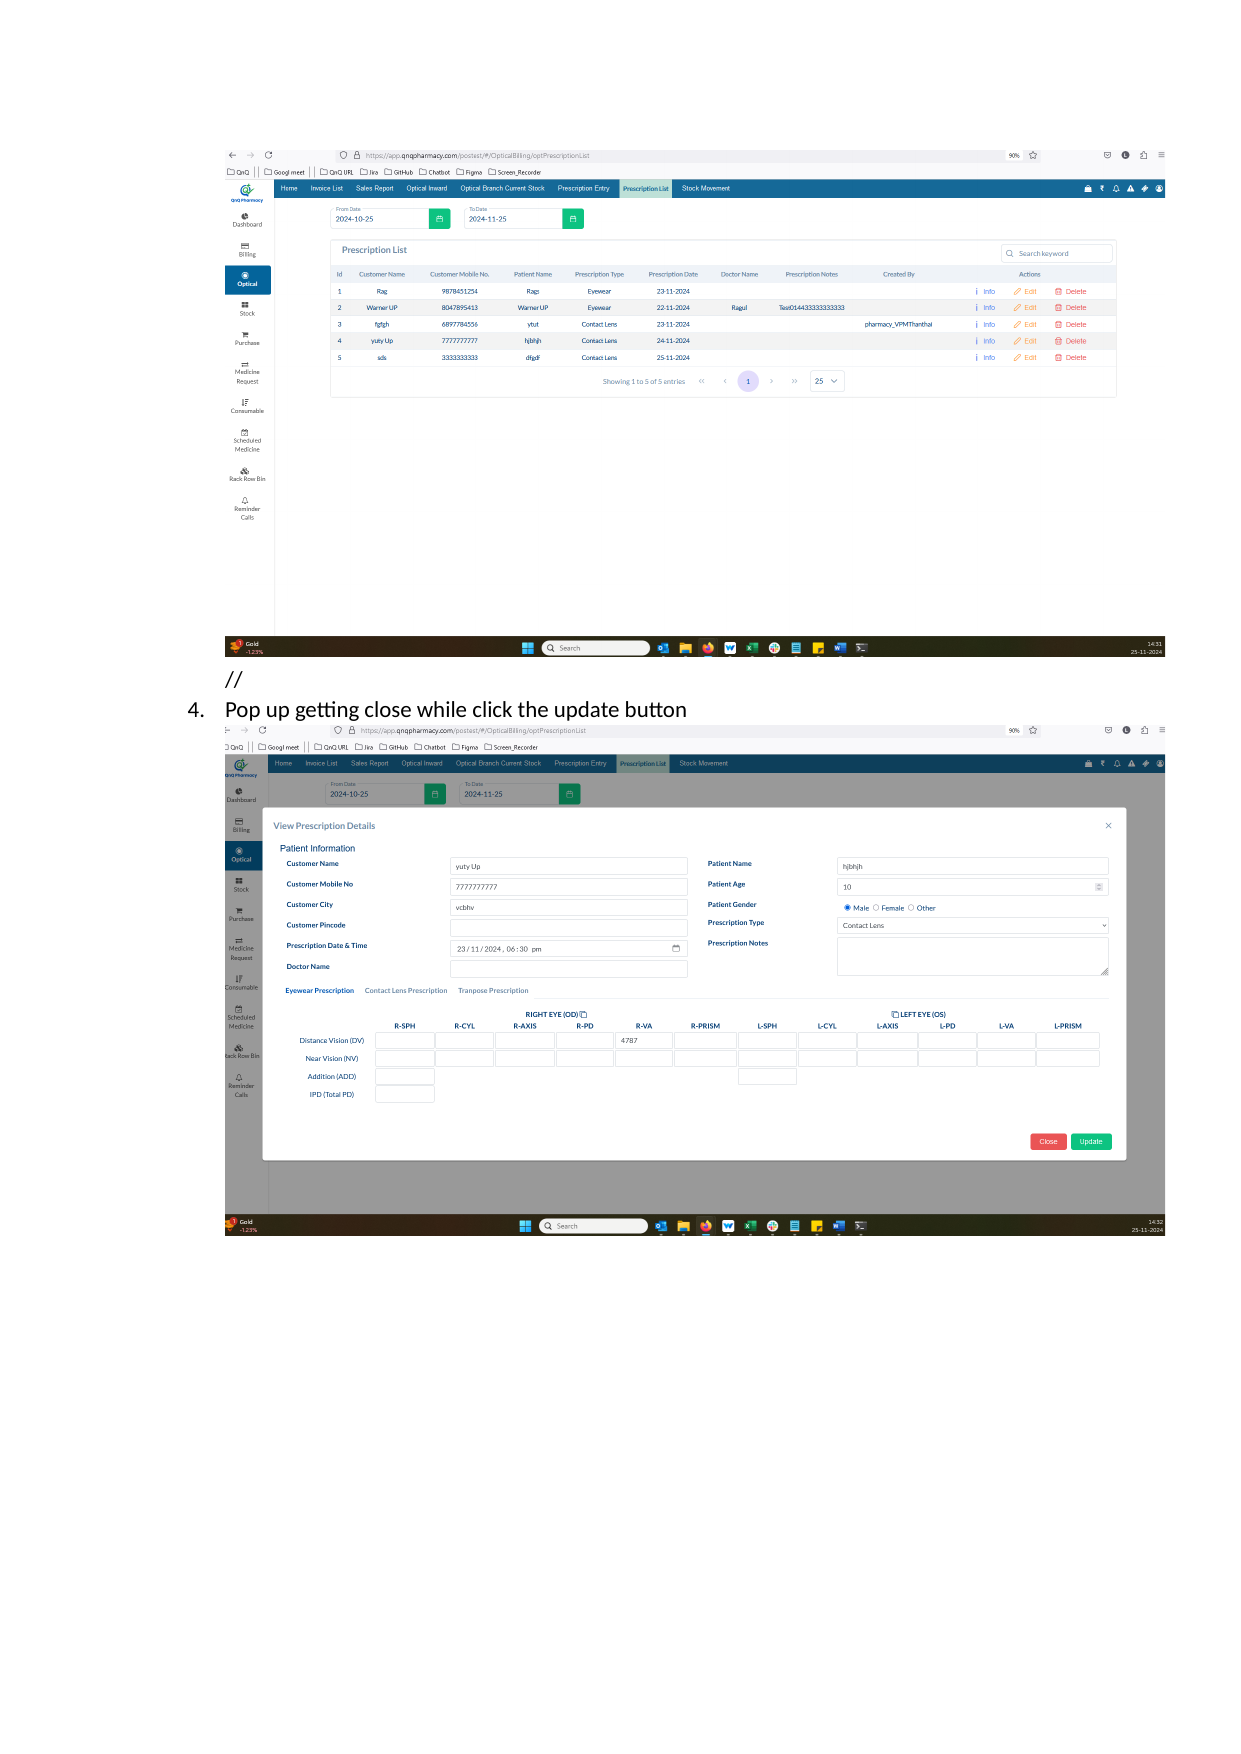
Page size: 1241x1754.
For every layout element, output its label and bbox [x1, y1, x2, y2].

list [187, 150, 1090, 693]
picture [225, 725, 1166, 1236]
picture [225, 150, 1166, 657]
list [187, 695, 1090, 1241]
